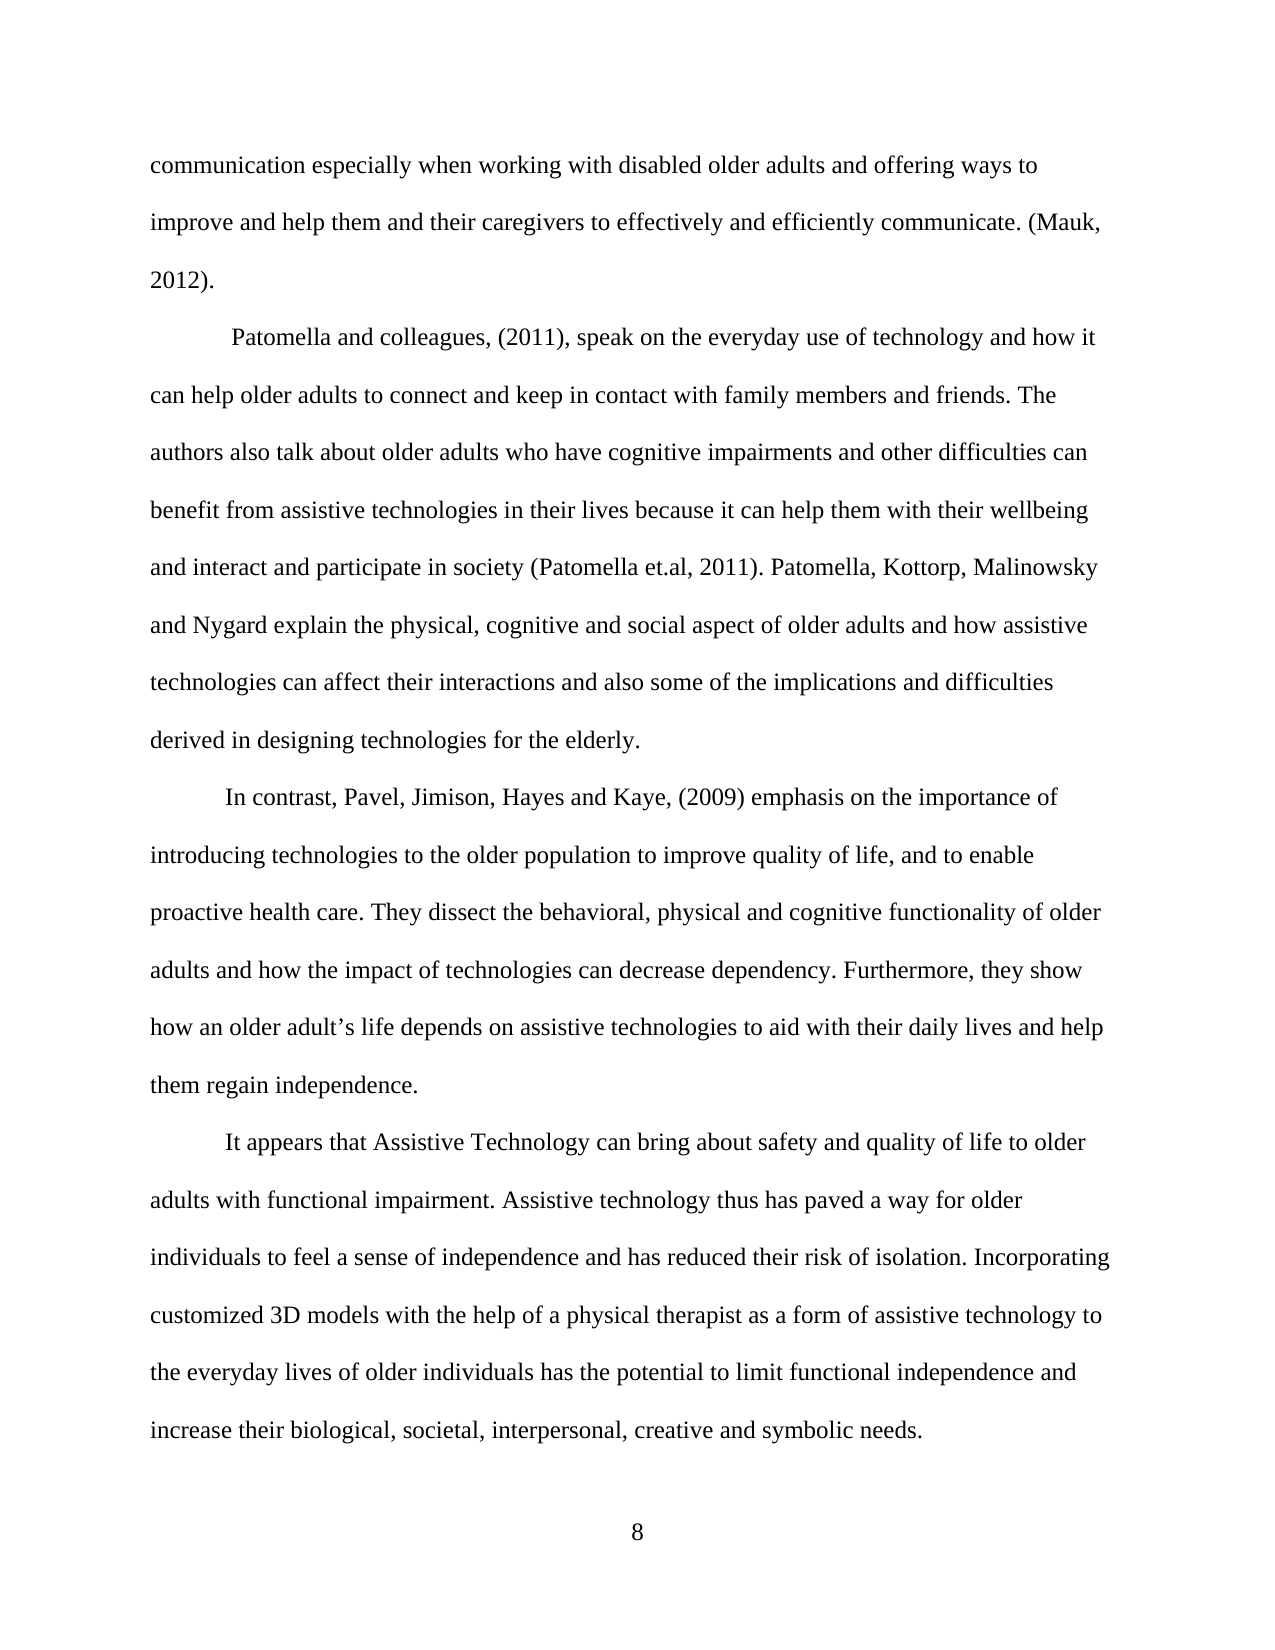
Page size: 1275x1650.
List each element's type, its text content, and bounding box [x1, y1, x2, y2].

text Patomella and colleagues, (2011), speak on the everyday use of technology and how it can help older adults to connect and keep in contact with family members and friends. The authors also talk about older adults who have cognitive impairments and other difficulties can benefit from assistive technologies in their lives because it can help them with their wellbeing and interact and participate in society (Patomella et.al, 2011). Patomella, Kottorp, Malinowsky and Nygard explain the physical, cognitive and social aspect of older adults and how assistive technologies can affect their interactions and also some of the implications and difficulties derived in designing technologies for the elderly. [150, 322, 1125, 754]
text In contrast, Pavel, Jimison, Hayes and Kaye, (2009) emphasis on the importance of introducing technologies to the older population to improve quality of life, and to enable proactive health care. They dissect the behavioral, physical and cognitive functionality of older adults and how the impact of technologies can decrease dependency. Furthermore, they show how an older adult’s life depends on assistive technologies to aid with their daily lives and help them regain independence. [150, 782, 1125, 1099]
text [150, 150, 1125, 294]
text It appears that Assistive Technology can bring about safety and quality of life to older adults with functional impairment. Assistive technology thus has paved a way for older individuals to feel a sense of independence and has reduced their risk of isolation. Incorporating customized 3D models with the help of a physical therapist as a form of assistive technology to the everyday lives of older individuals has the potential to limit functional independence and increase their biological, societal, interpersonal, creative and symbolic needs. [150, 1127, 1125, 1444]
